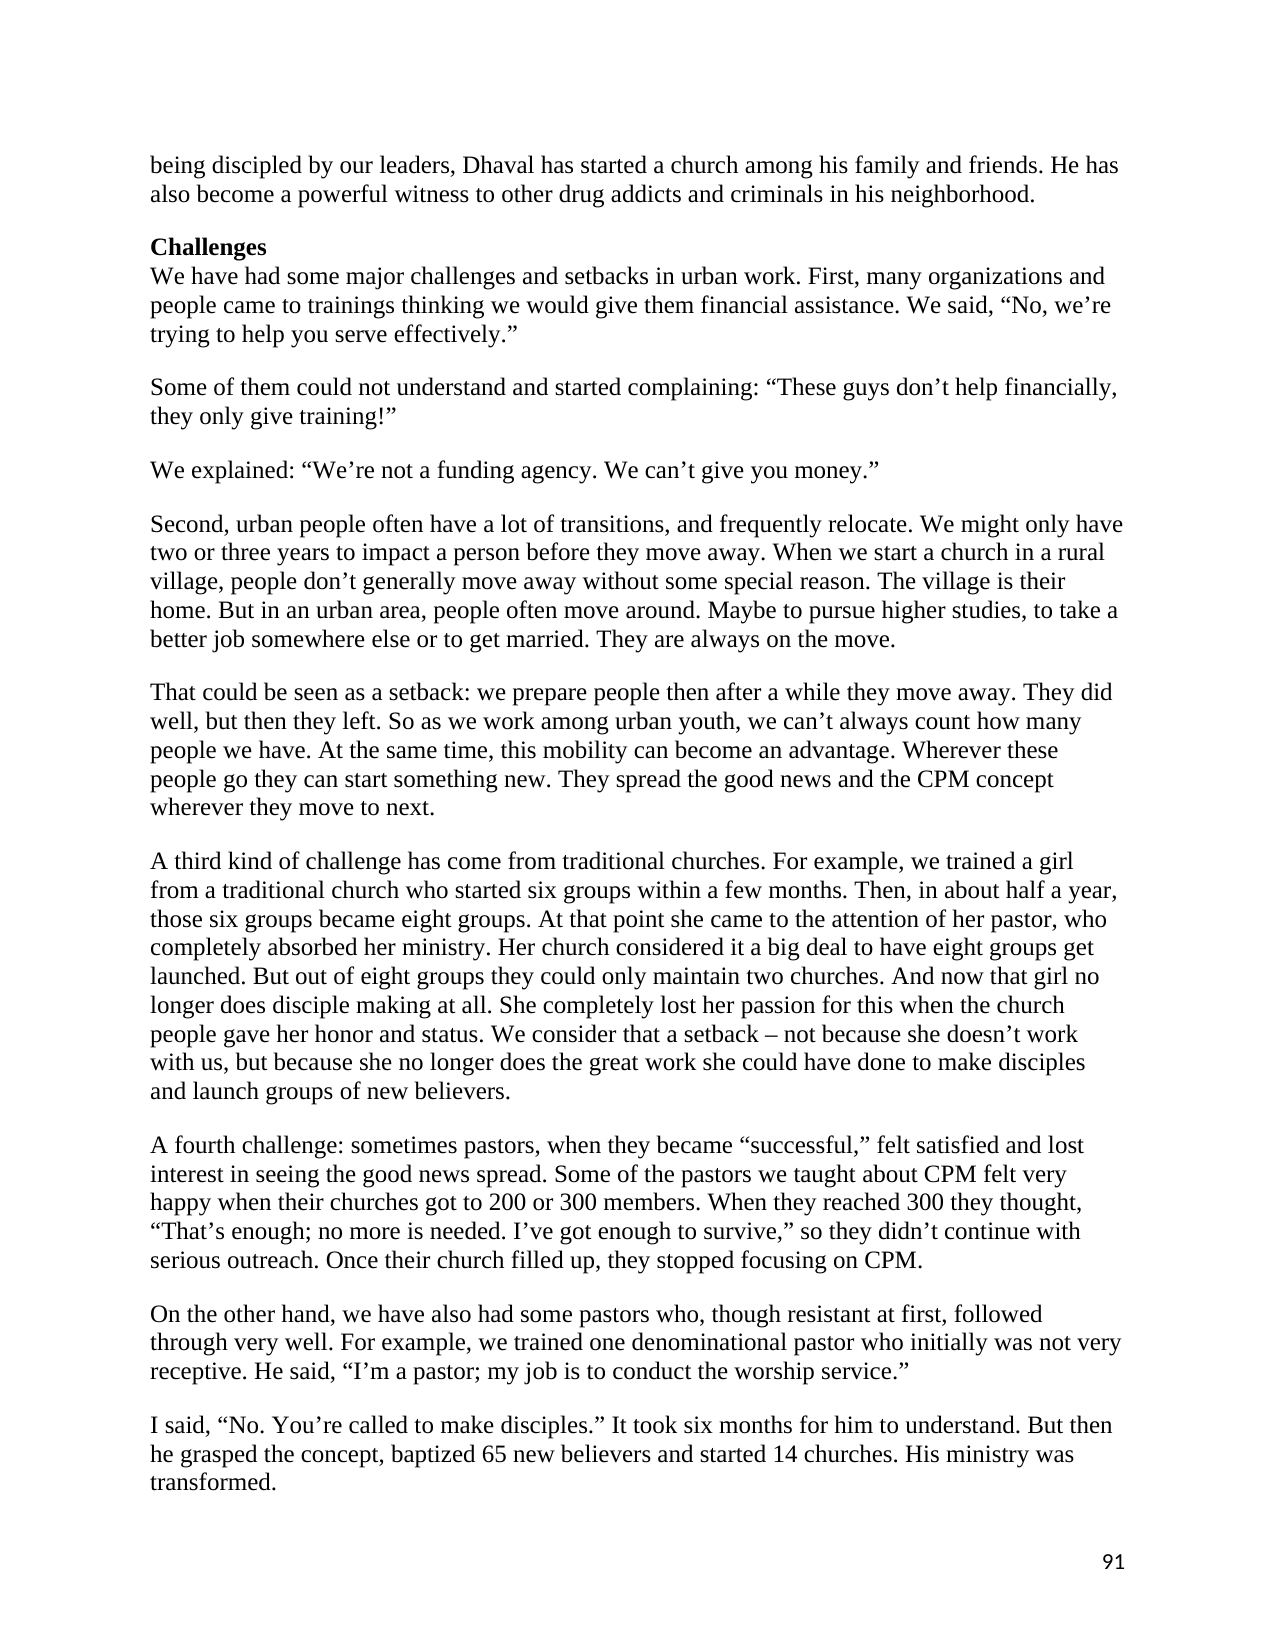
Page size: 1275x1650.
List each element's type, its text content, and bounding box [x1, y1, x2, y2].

text On the other hand, we have also had some pastors who, though resistant at first, followed through very well. For example, we trained one denominational pastor who initially was not very receptive. He said, “I’m a pastor; my job is to conduct the worship service.” [150, 1299, 1125, 1385]
text A third kind of challenge has come from traditional churches. For example, we trained a girl from a traditional church who started six groups within a few months. Then, in about half a year, those six groups became eight groups. At that point she came to the attention of her pastor, who completely absorbed her ministry. Her church considered it a big deal to have eight groups get launched. But out of eight groups they could only maintain two churches. And now that girl no longer does disciple making at all. She completely lost her passion for this when the church people gave her honor and status. We consider that a setback – not because she doesn’t work with us, but because she no longer does the great work she could have done to make disciples and launch groups of new believers. [150, 846, 1125, 1105]
text Some of them could not understand and started complaining: “These guys don’t help financially, they only give training!” [150, 372, 1125, 430]
text Second, urban people often have a lot of transitions, and frequently relocate. We might only have two or three years to impact a person before they move away. When we start a church in a rural village, people don’t generally move away without some special reason. The village is their home. But in an urban area, people often move around. Maybe to pursue higher studies, to take a better job somewhere else or to get married. They are always on the move. [150, 509, 1125, 652]
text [150, 150, 1125, 207]
text Challenges [150, 232, 1125, 261]
text I said, “No. You’re called to make disciples.” It took six months for him to understand. But then he grasped the concept, baptized 65 new believers and started 14 churches. His ministry was transformed. [150, 1410, 1125, 1496]
text A fourth challenge: sometimes pastors, when they became “successful,” felt satisfied and lost interest in seeing the good news spread. Some of the pastors we taught about CPM felt very happy when their churches got to 200 or 300 members. When they reached 300 they thought, “That’s enough; no more is needed. I’ve got enough to survive,” so they didn’t continue with serious outreach. Once their church filled up, they stopped focusing on CPM. [150, 1130, 1125, 1274]
text We have had some major challenges and setbacks in urban work. First, many organizations and people came to trainings thinking we would give them financial assistance. We said, “No, we’re trying to help you serve effectively.” [150, 261, 1125, 347]
text That could be seen as a setback: we prepare people then after a while they move away. They did well, but then they left. So as we work among urban youth, we can’t always count how many people we have. At the same time, this mobility can become an advantage. Wherever these people go they can start something new. They spread the good news and the CPM concept wherever they move to next. [150, 677, 1125, 821]
text We explained: “We’re not a funding agency. We can’t give you money.” [150, 455, 1125, 484]
